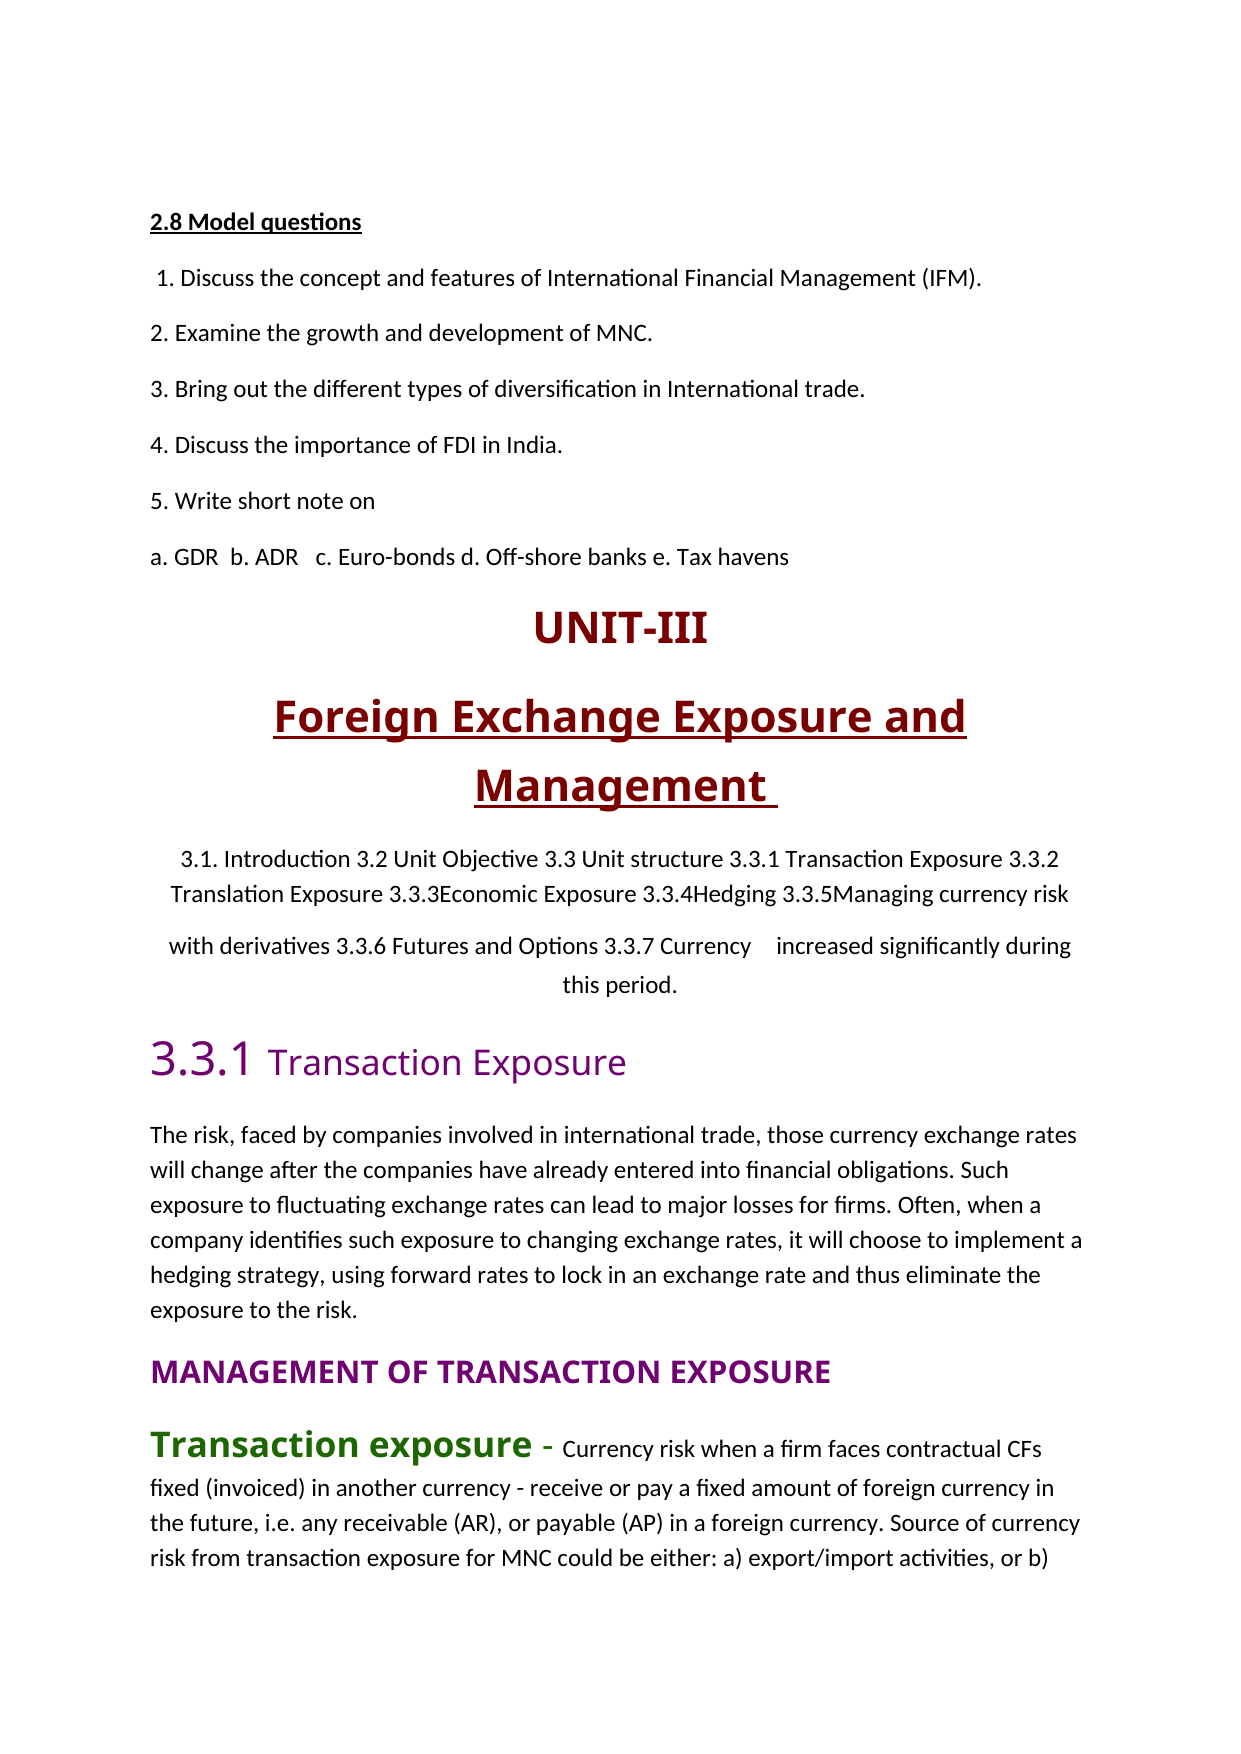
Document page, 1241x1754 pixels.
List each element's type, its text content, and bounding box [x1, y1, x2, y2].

text 3.3.1 Transaction Exposure [150, 1025, 1090, 1089]
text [150, 1420, 1090, 1573]
text 3. Bring out the different types of diversification in International trade. [150, 373, 1090, 404]
text 2. Examine the growth and development of MNC. [150, 317, 1090, 348]
text MANAGEMENT OF TRANSACTION EXPOSURE [150, 1350, 1090, 1392]
text UNIT-III [150, 597, 1090, 656]
text 1. Discuss the concept and features of International Financial Management (IFM). [150, 262, 1090, 292]
text a. GDR b. ADR c. Euro-bonds d. Off-shore banks e. Tax havens [150, 541, 1090, 571]
text The risk, faced by companies involved in international trade, those currency exchange rates will change after the companies have already entered into financial obligations. Such exposure to fluctuating exchange rates can lead to major losses for firms. Often, when a company identifies such exposure to changing exchange rates, it will choose to implement a hedging strategy, using forward rates to lock in an exchange rate and thus eliminate the exposure to the risk. [150, 1119, 1090, 1324]
text 2.8 Model questions [150, 206, 1090, 236]
text 4. Discuss the importance of FDI in India. [150, 429, 1090, 460]
text 5. Write short note on [150, 485, 1090, 516]
text 3.1. Introduction 3.2 Unit Objective 3.3 Unit structure 3.3.1 Transaction Exposure 3.3.2 Translation Exposure 3.3.3Economic Exposure 3.3.4Hedging 3.3.5Managing currency risk with derivatives 3.3.6 Futures and Options 3.3.7 Currency increased significantly during this period. [150, 844, 1090, 999]
text Foreign Exchange Exposure and Management [150, 686, 1090, 814]
